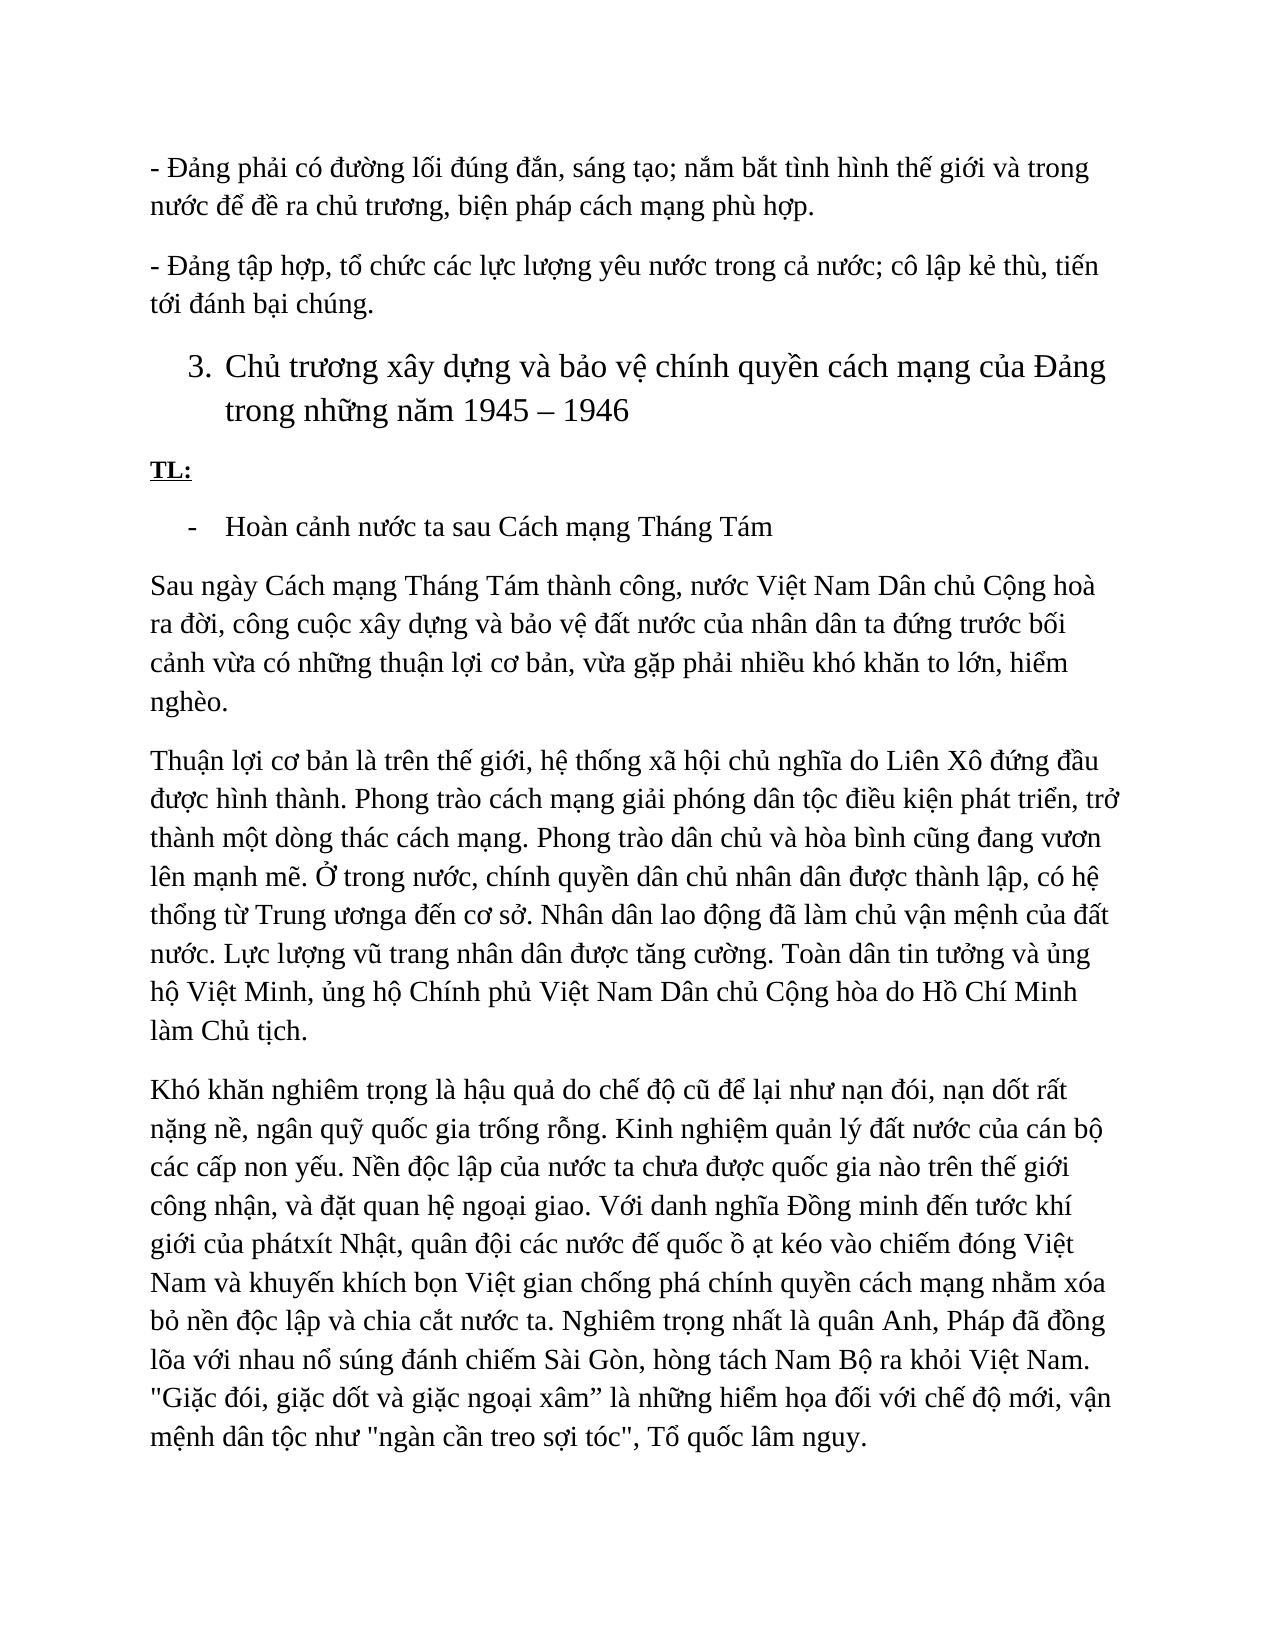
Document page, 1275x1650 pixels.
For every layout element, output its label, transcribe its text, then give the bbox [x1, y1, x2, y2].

text - Đảng tập hợp, tổ chức các lực lượng yêu nước trong cả nước; cô lập kẻ thù, tiến tới đánh bại chúng. [150, 248, 1125, 320]
list Chủ trương xây dựng và bảo vệ chính quyền cách mạng của Đảng trong những năm 1945 – 1946 [187, 346, 1125, 428]
text TL: [150, 455, 1125, 483]
text - Đảng phải có đường lối đúng đắn, sáng tạo; nắm bắt tình hình thế giới và trong nước để đề ra chủ trương, biện pháp cách mạng phù hợp. [150, 150, 1125, 222]
text Sau ngày Cách mạng Tháng Tám thành công, nước Việt Nam Dân chủ Cộng hoà ra đời, công cuộc xây dựng và bảo vệ đất nước của nhân dân ta đứng trước bối cảnh vừa có những thuận lợi cơ bản, vừa gặp phải nhiều khó khăn to lớn, hiểm nghèo. [150, 568, 1125, 717]
list Hoàn cảnh nước ta sau Cách mạng Tháng Tám [187, 509, 1125, 542]
text Khó khăn nghiêm trọng là hậu quả do chế độ cũ để lại như nạn đói, nạn dốt rất nặng nề, ngân quỹ quốc gia trống rỗng. Kinh nghiệm quản lý đất nước của cán bộ các cấp non yếu. Nền độc lập của nước ta chưa được quốc gia nào trên thế giới công nhận, và đặt quan hệ ngoại giao. Với danh nghĩa Đồng minh đến tước khí giới của phátxít Nhật, quân đội các nước đế quốc ồ ạt kéo vào chiếm đóng Việt Nam và khuyến khích bọn Việt gian chống phá chính quyền cách mạng nhằm xóa bỏ nền độc lập và chia cắt nước ta. Nghiêm trọng nhất là quân Anh, Pháp đã đồng lõa với nhau nổ súng đánh chiếm Sài Gòn, hòng tách Nam Bộ ra khỏi Việt Nam. "Giặc đói, giặc dốt và giặc ngoại xâm” là những hiểm họa đối với chế độ mới, vận mệnh dân tộc như "ngàn cần treo sợi tóc", Tổ quốc lâm nguy. [150, 1072, 1125, 1453]
text Thuận lợi cơ bản là trên thế giới, hệ thống xã hội chủ nghĩa do Liên Xô đứng đầu được hình thành. Phong trào cách mạng giải phóng dân tộc điều kiện phát triển, trở thành một dòng thác cách mạng. Phong trào dân chủ và hòa bình cũng đang vươn lên mạnh mẽ. Ở trong nước, chính quyền dân chủ nhân dân được thành lập, có hệ thổng từ Trung ươnga đến cơ sở. Nhân dân lao động đã làm chủ vận mệnh của đất nước. Lực lượng vũ trang nhân dân được tăng cường. Toàn dân tin tưởng và ủng hộ Việt Minh, ủng hộ Chính phủ Việt Nam Dân chủ Cộng hòa do Hồ Chí Minh làm Chủ tịch. [150, 743, 1125, 1046]
